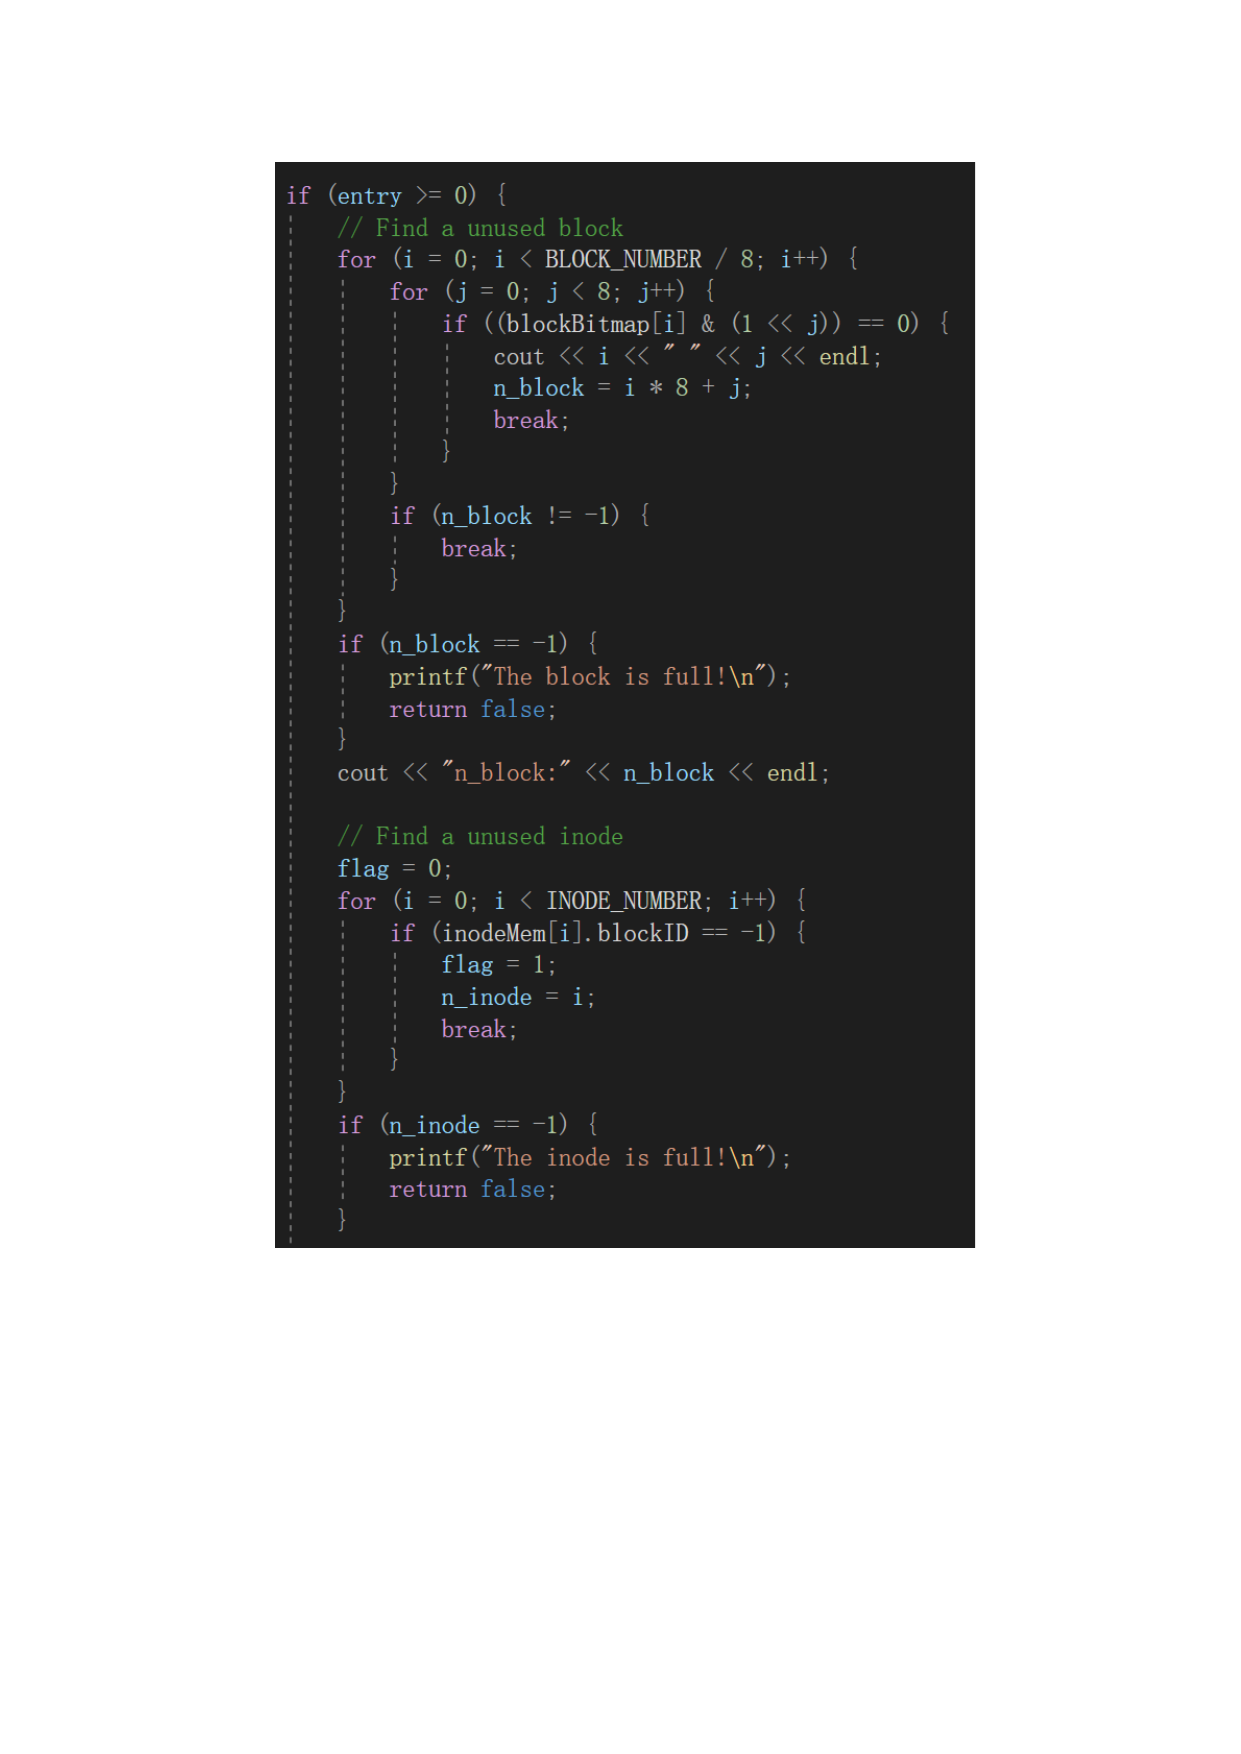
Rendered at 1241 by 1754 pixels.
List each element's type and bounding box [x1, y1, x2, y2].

picture [275, 162, 976, 1248]
